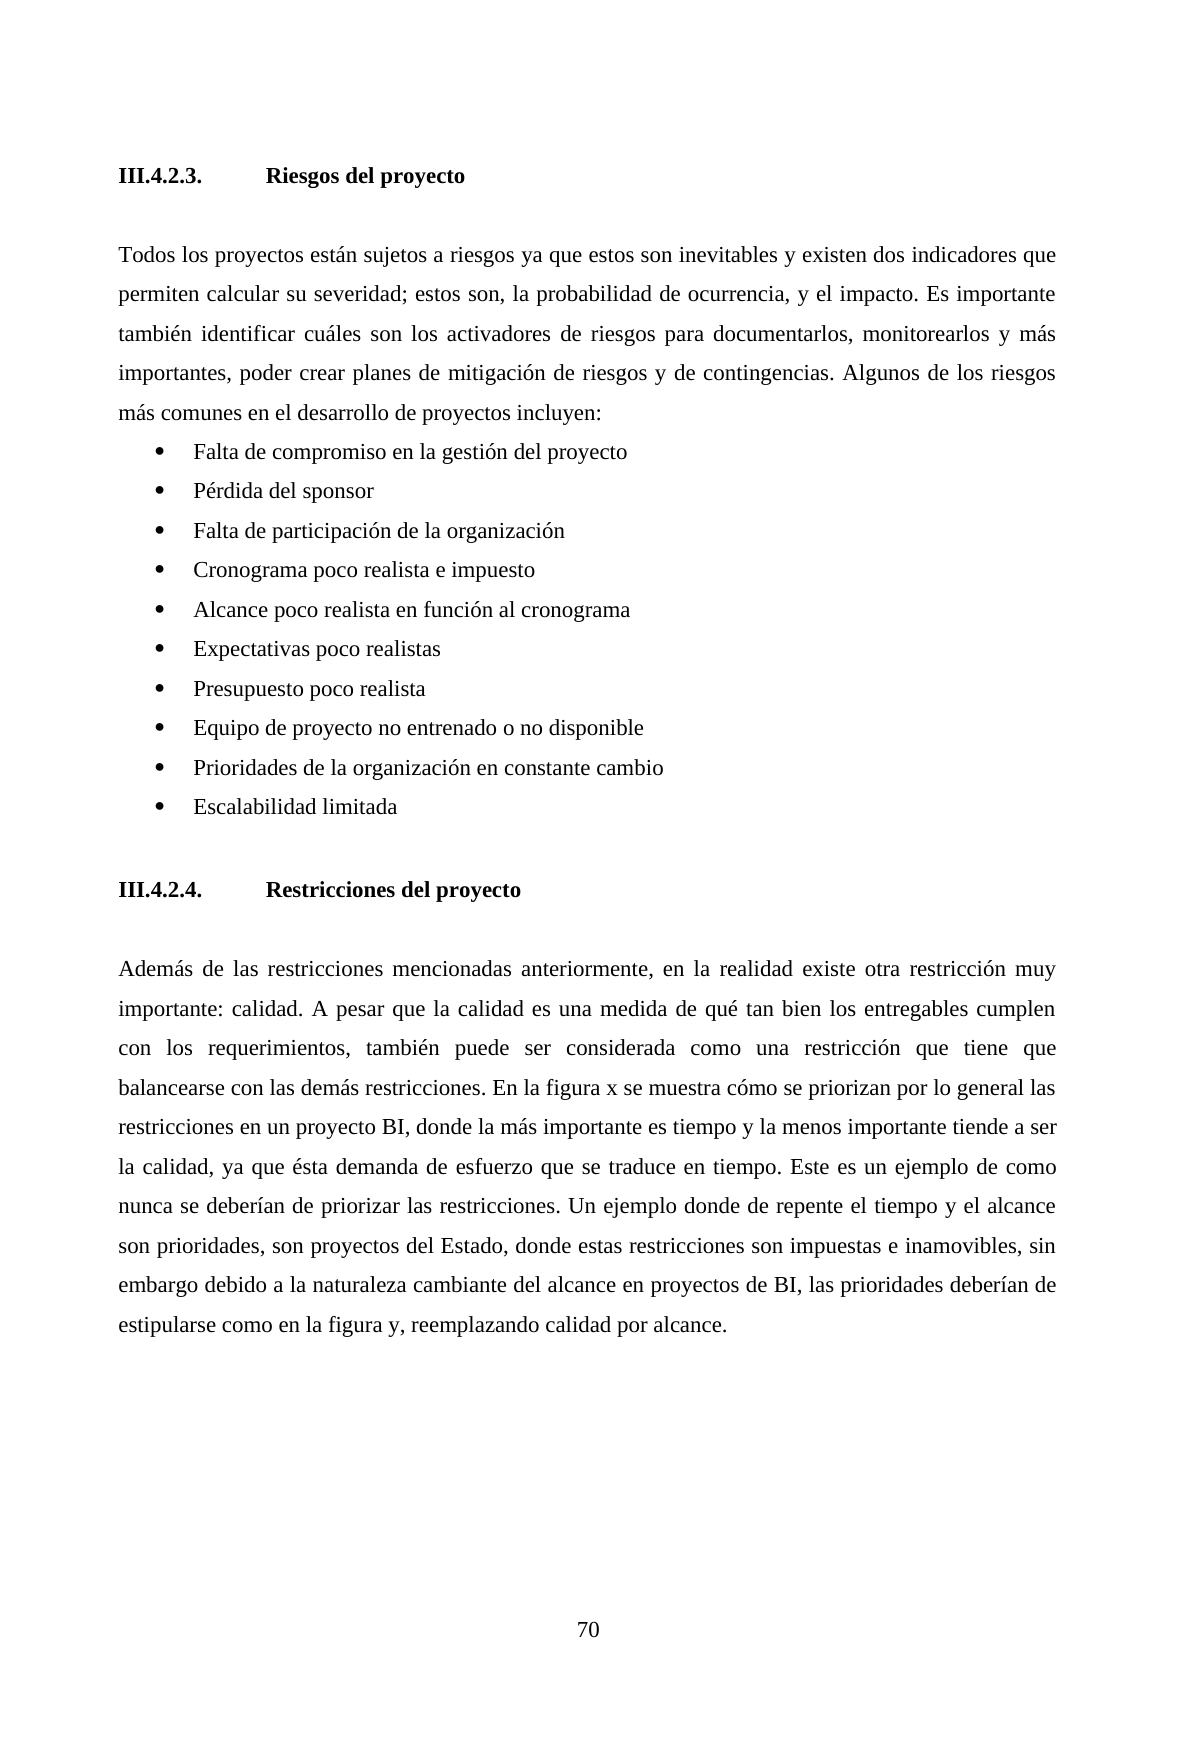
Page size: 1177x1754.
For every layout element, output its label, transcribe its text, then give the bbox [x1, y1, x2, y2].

list Expectativas poco realistas [156, 636, 1058, 662]
text Además de las restricciones mencionadas anteriormente, en la realidad existe otra restricción muy importante: calidad. A pesar que la calidad es una medida de qué tan bien los entregables cumplen con los requerimientos, también puede ser considerada como una restricción que tiene que balancearse con las demás restricciones. En la figura x se muestra cómo se priorizan por lo general las restricciones en un proyecto BI, donde la más importante es tiempo y la menos importante tiende a ser la calidad, ya que ésta demanda de esfuerzo que se traduce en tiempo. Este es un ejemplo de como nunca se deberían de priorizar las restricciones. Un ejemplo donde de repente el tiempo y el alcance son prioridades, son proyectos del Estado, donde estas restricciones son impuestas e inamovibles, sin embargo debido a la naturaleza cambiante del alcance en proyectos de BI, las prioridades deberían de estipularse como en la figura y, reemplazando calidad por alcance. [118, 956, 1058, 1337]
list Falta de participación de la organización [156, 517, 1058, 543]
list Escalabilidad limitada [156, 793, 1058, 820]
list Alcance poco realista en función al cronograma [156, 596, 1058, 622]
subtitle Riesgos del proyecto [118, 162, 1058, 188]
list Falta de compromiso en la gestión del proyecto [156, 438, 1058, 464]
text Todos los proyectos están sujetos a riesgos ya que estos son inevitables y existen dos indicadores que permiten calcular su severidad; estos son, la probabilidad de ocurrencia, y el impacto. Es importante también identificar cuáles son los activadores de riesgos para documentarlos, monitorearlos y más importantes, poder crear planes de mitigación de riesgos y de contingencias. Algunos de los riesgos más comunes en el desarrollo de proyectos incluyen: [118, 241, 1058, 425]
subtitle Restricciones del proyecto [118, 877, 1058, 903]
list Equipo de proyecto no entrenado o no disponible [156, 714, 1058, 741]
list Presupuesto poco realista [156, 675, 1058, 701]
list Prioridades de la organización en constante cambio [156, 754, 1058, 780]
list Cronograma poco realista e impuesto [156, 557, 1058, 583]
list Pérdida del sponsor [156, 478, 1058, 504]
